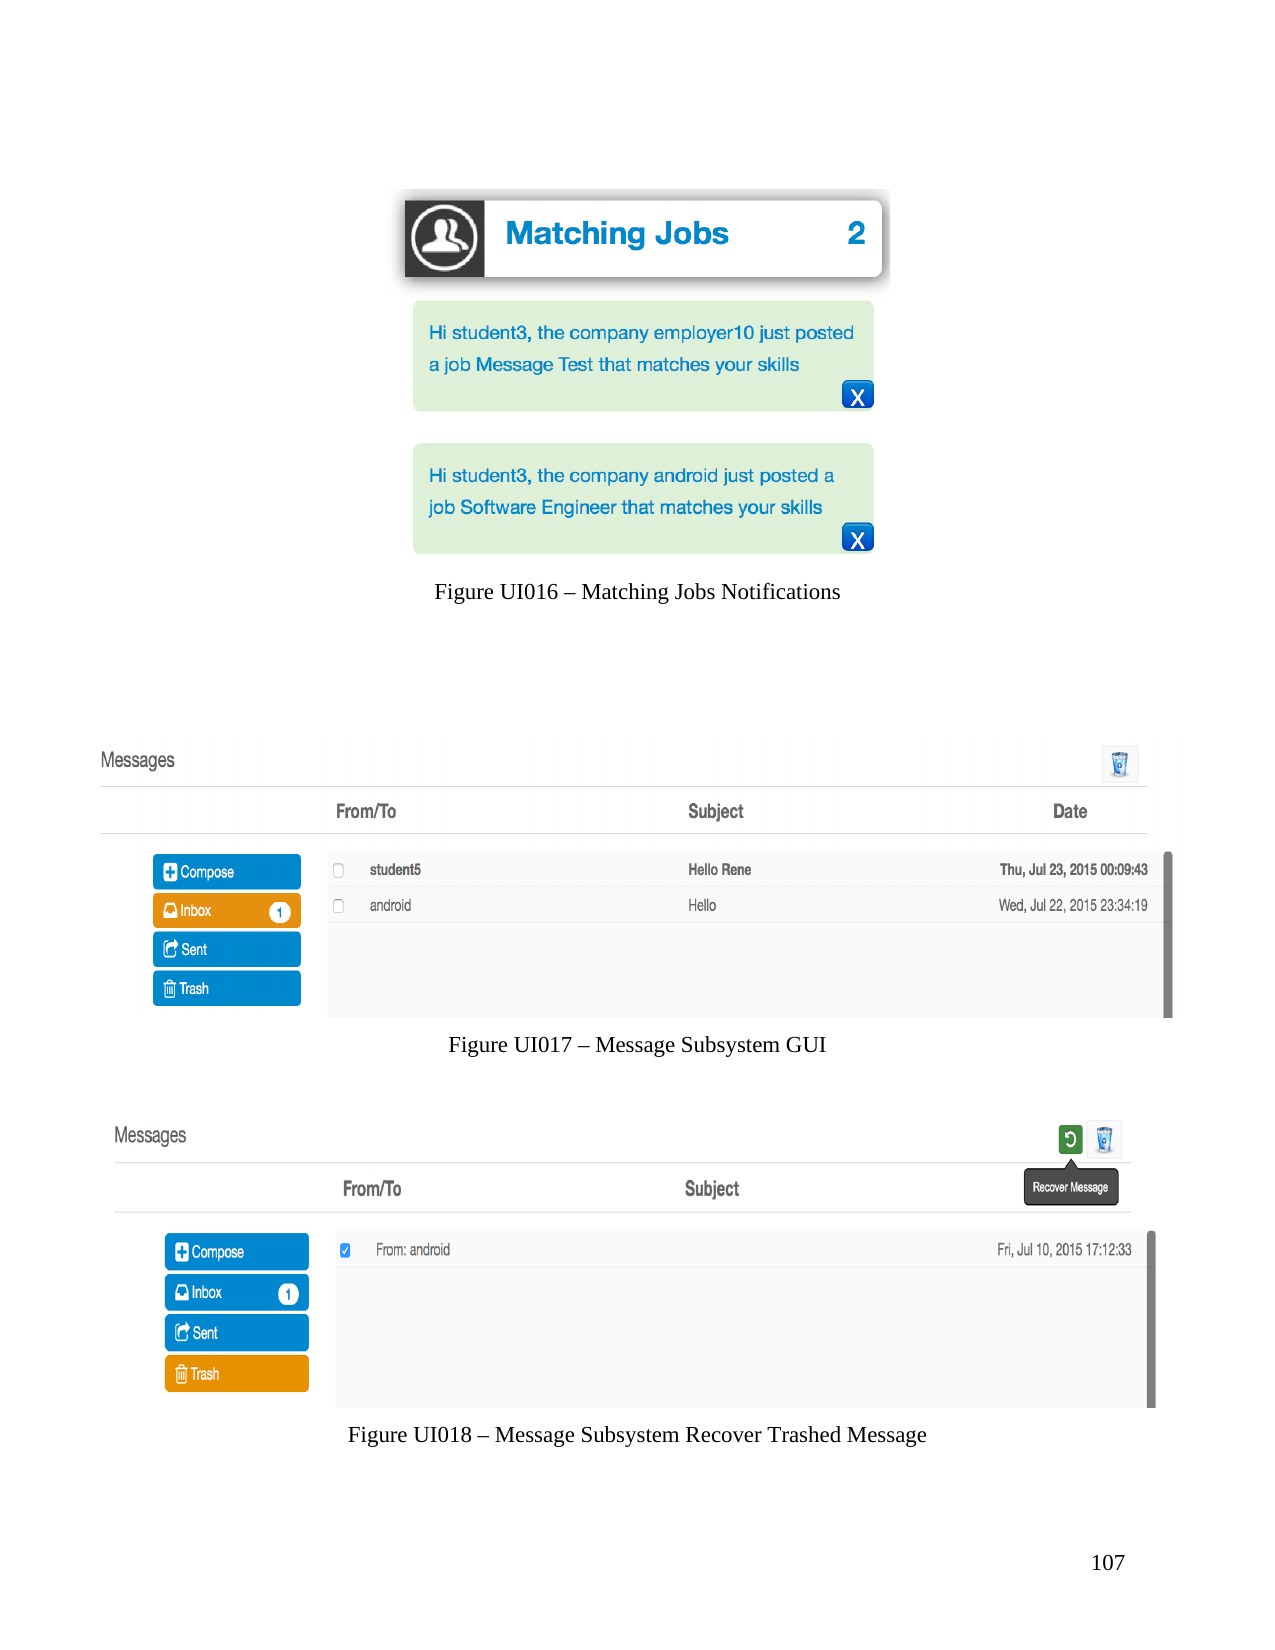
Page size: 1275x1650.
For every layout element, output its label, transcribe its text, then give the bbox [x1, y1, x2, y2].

text Figure UI018 – Message Subsystem Recover Trashed Message [150, 1421, 1125, 1447]
text Figure UI017 – Message Subsystem GUI [150, 1031, 1125, 1057]
picture [384, 189, 891, 565]
picture [107, 1109, 1168, 1408]
text Figure UI016 – Matching Jobs Notifications [150, 578, 1125, 604]
picture [96, 736, 1179, 1018]
